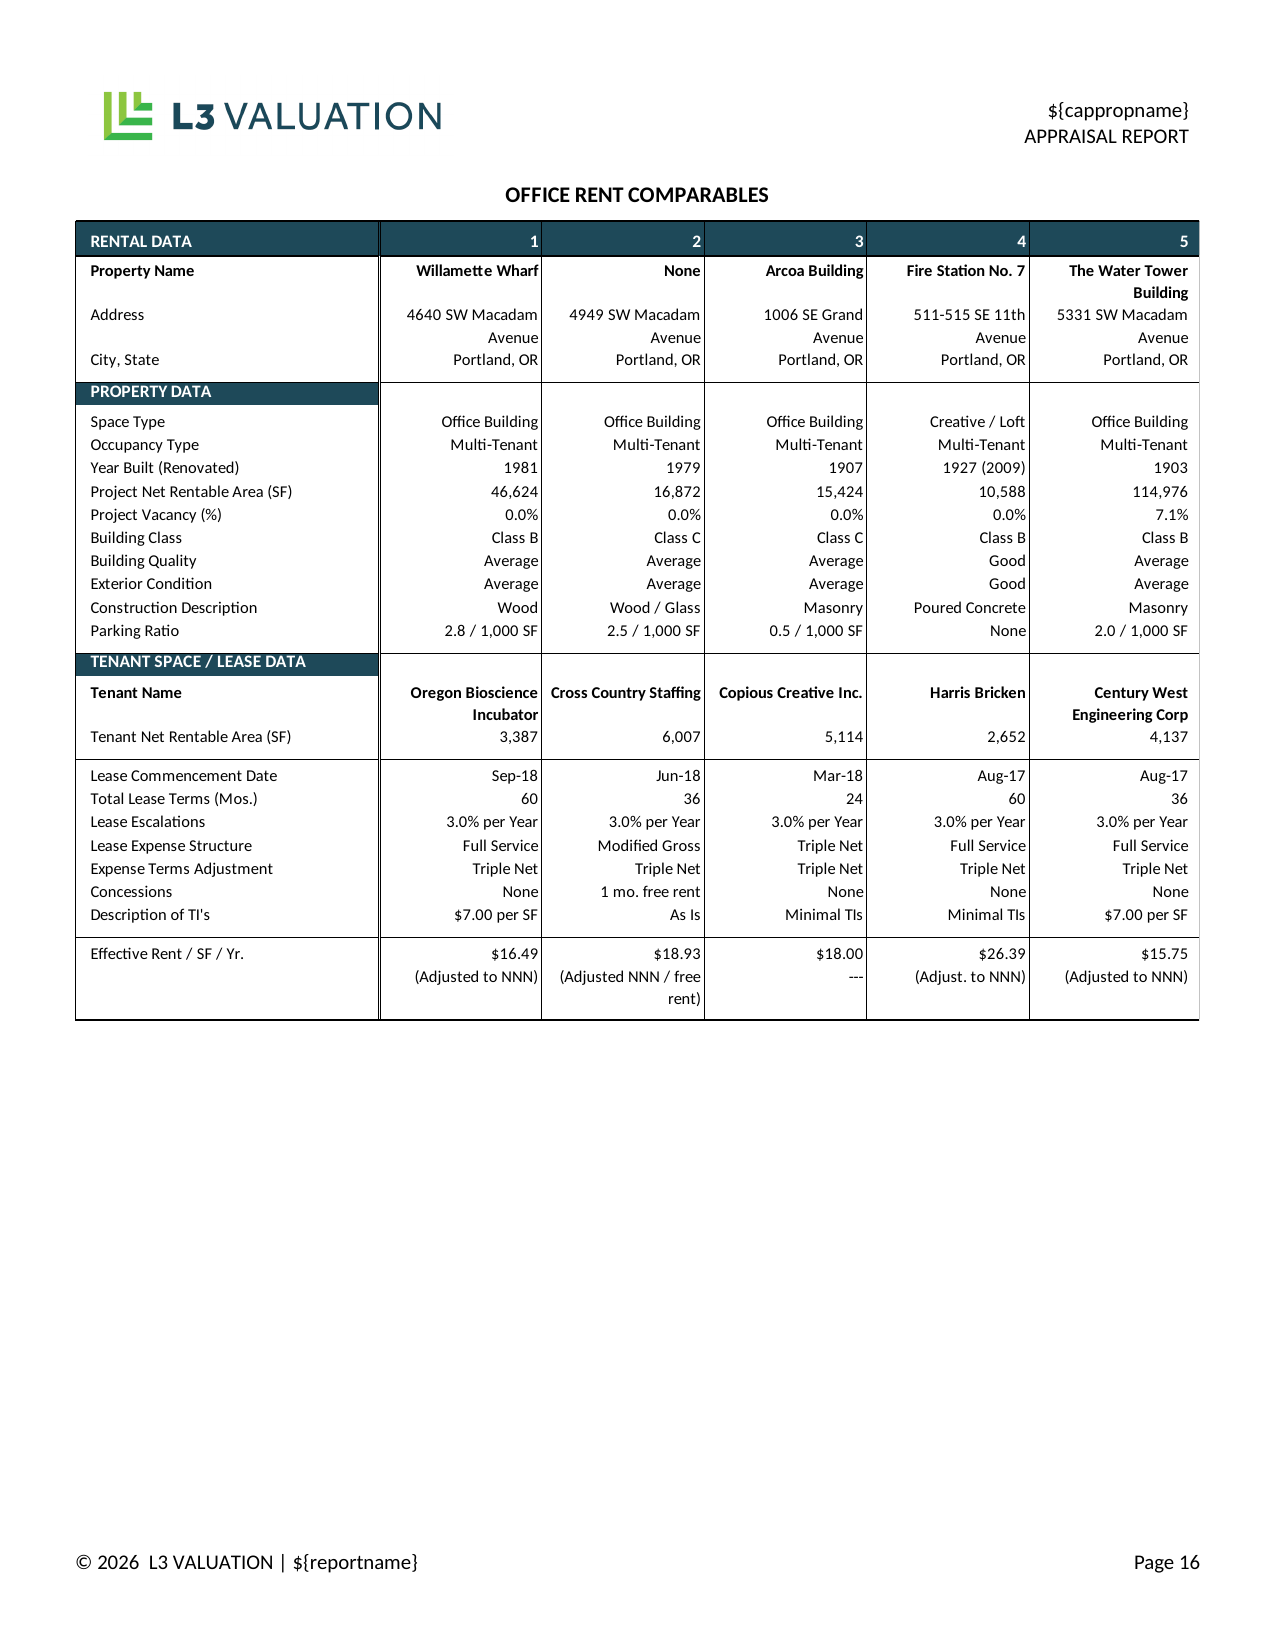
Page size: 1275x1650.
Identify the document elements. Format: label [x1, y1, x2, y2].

picture [88, 75, 455, 156]
